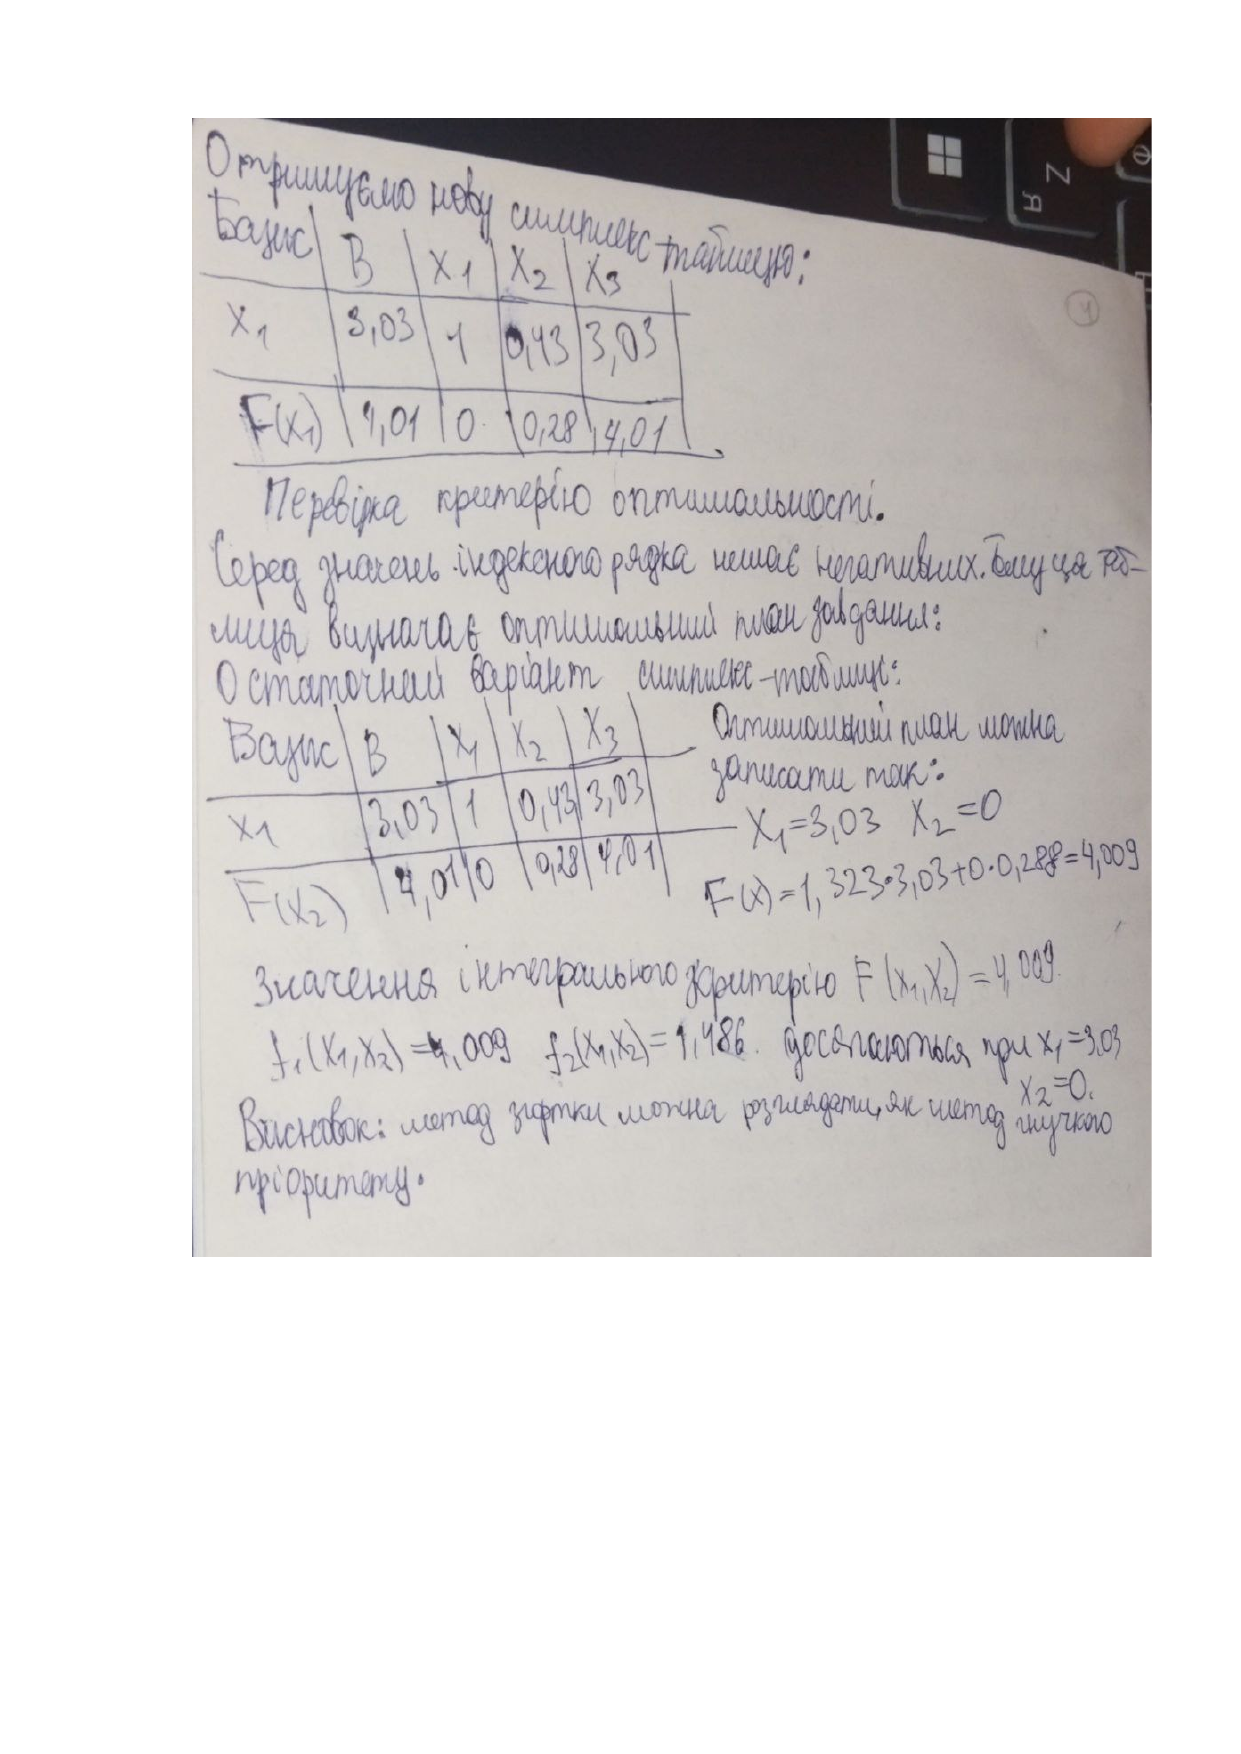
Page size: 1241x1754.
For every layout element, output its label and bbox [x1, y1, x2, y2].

picture [192, 118, 1152, 1257]
